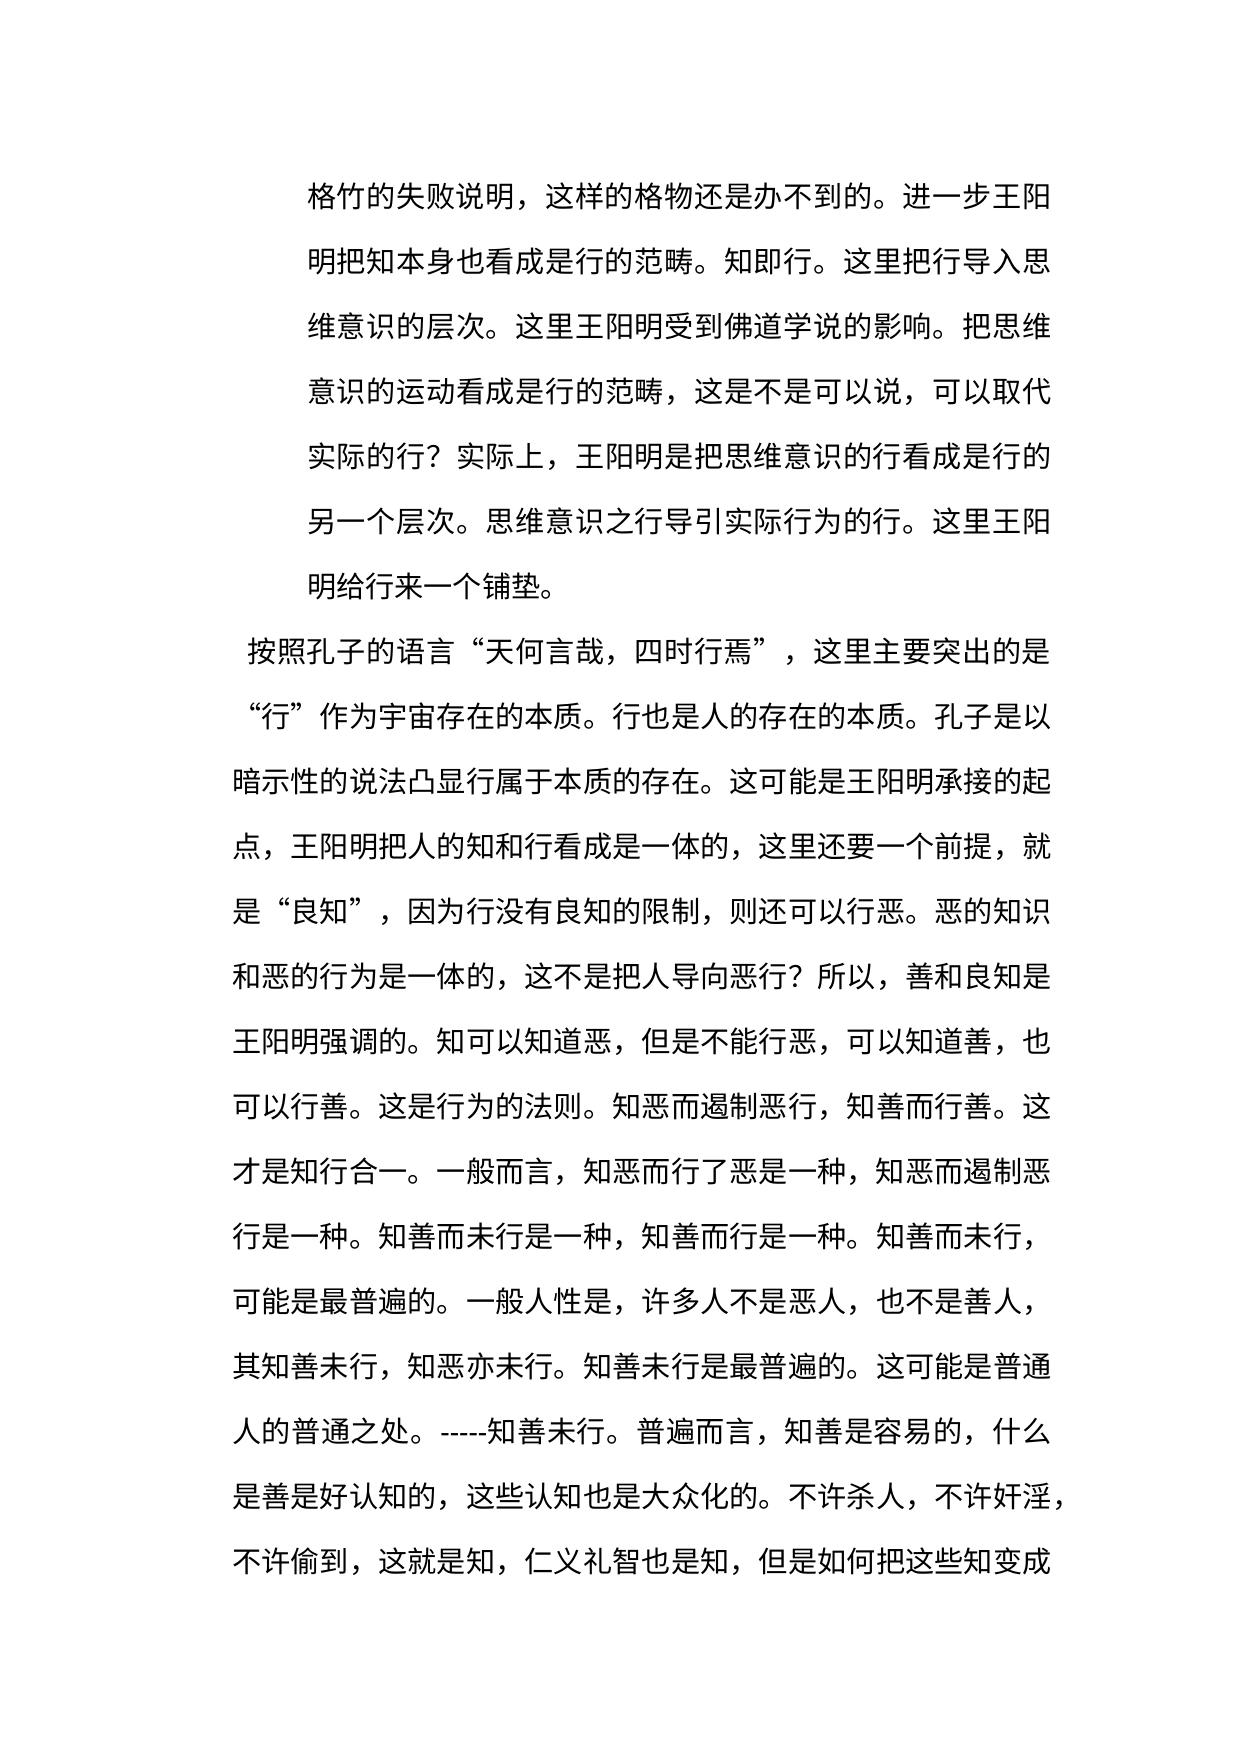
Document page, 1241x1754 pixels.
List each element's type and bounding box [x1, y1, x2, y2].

list [232, 162, 1053, 617]
text [232, 617, 1053, 1592]
